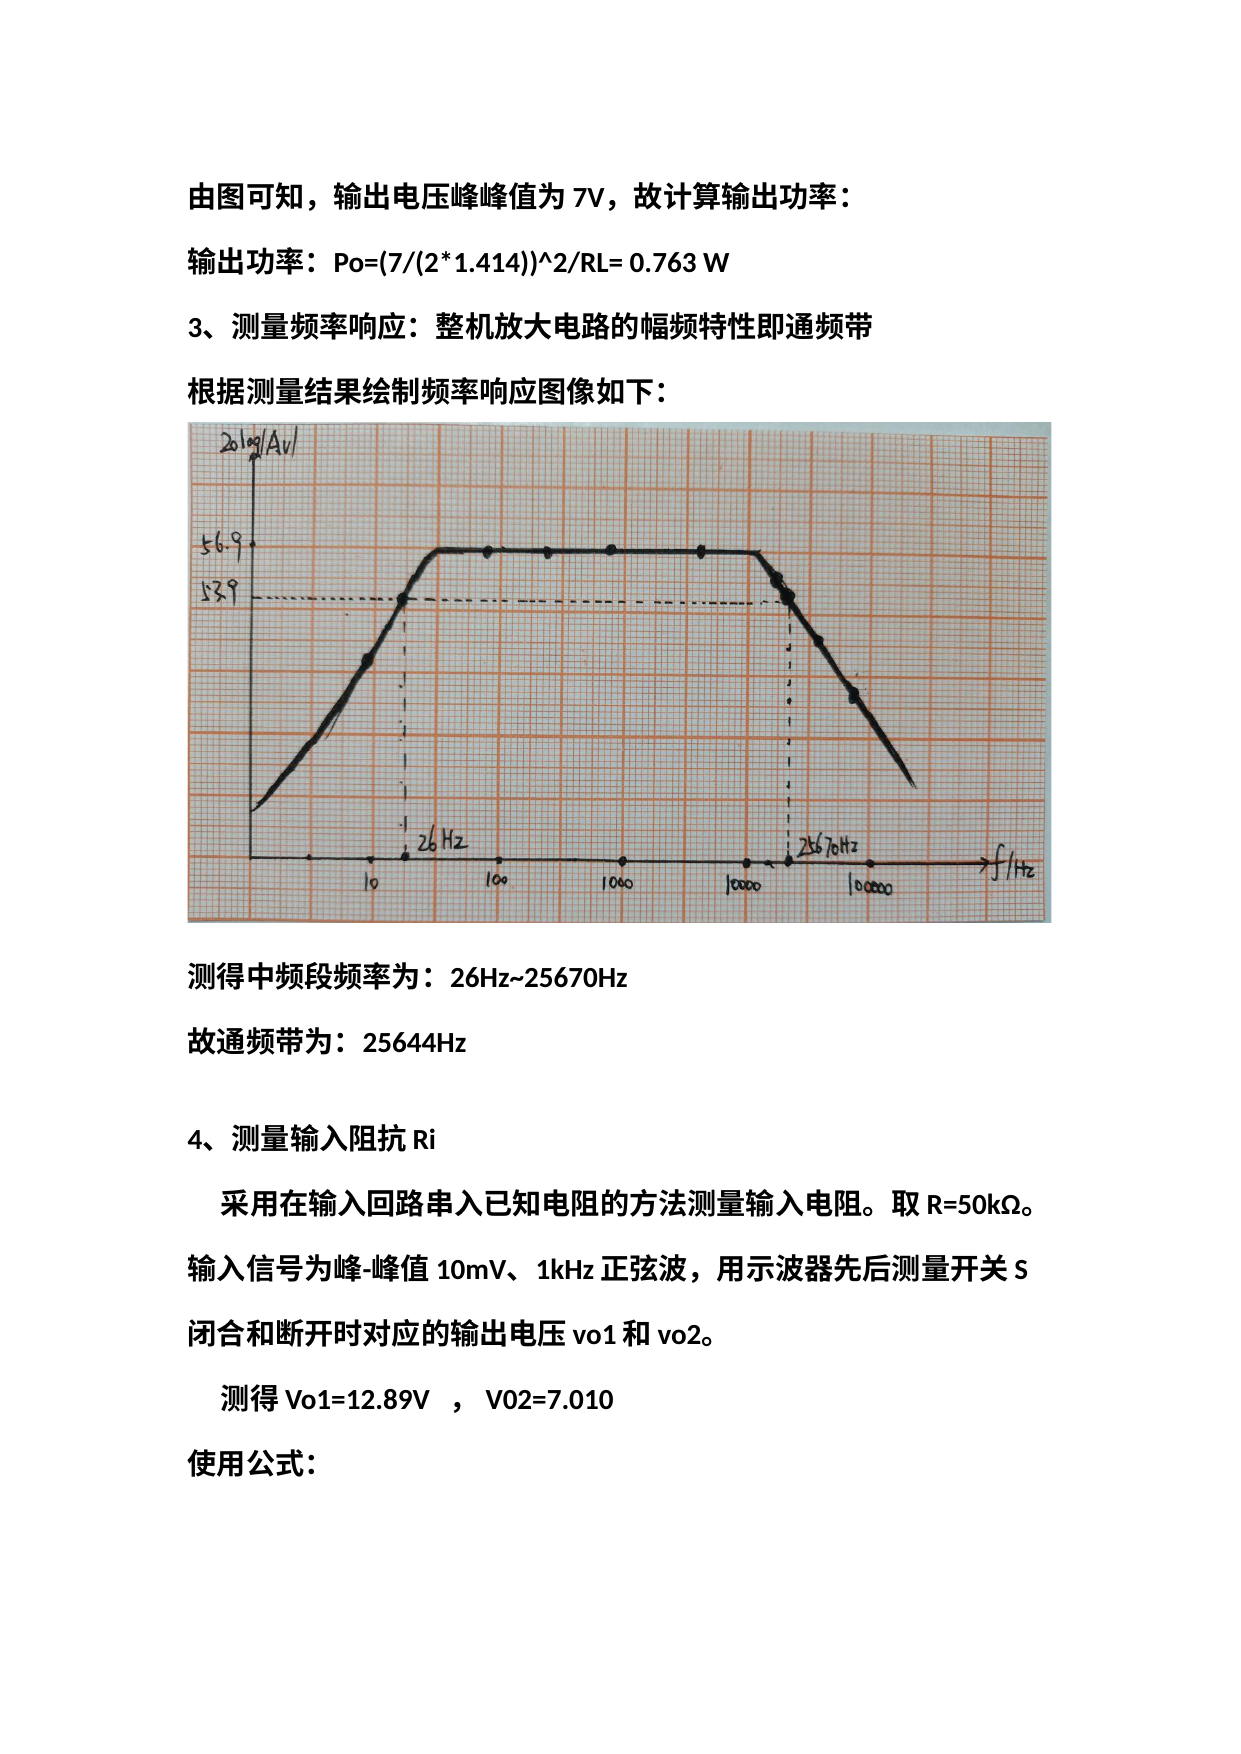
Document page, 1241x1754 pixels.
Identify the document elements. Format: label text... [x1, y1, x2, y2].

picture [187, 422, 1052, 923]
list 故通频带为：25644Hz [187, 1007, 1053, 1072]
list 使用公式： [187, 1429, 1053, 1494]
list 测得中频段频率为：26Hz~25670Hz [187, 942, 1053, 1007]
list 测量频率响应：整机放大电路的幅频特性即通频带 [187, 292, 1053, 357]
list 由图可知，输出电压峰峰值为7V，故计算输出功率： [187, 162, 1053, 227]
list 测量输入阻抗Ri [187, 1104, 1053, 1169]
list 输出功率：Po=(7/(2*1.414))^2/RL= 0.763 W [187, 227, 1053, 292]
list 采用在输入回路串入已知电阻的方法测量输入电阻。取R=50kΩ。输入信号为峰-峰值10mV、1kHz正弦波，用示波器先后测量开关S闭合和断开时对应的输出电压vo1和vo2。 测得Vo1=12.89V ， V02=7.010 [187, 1169, 1053, 1429]
list 根据测量结果绘制频率响应图像如下： [187, 357, 1053, 422]
